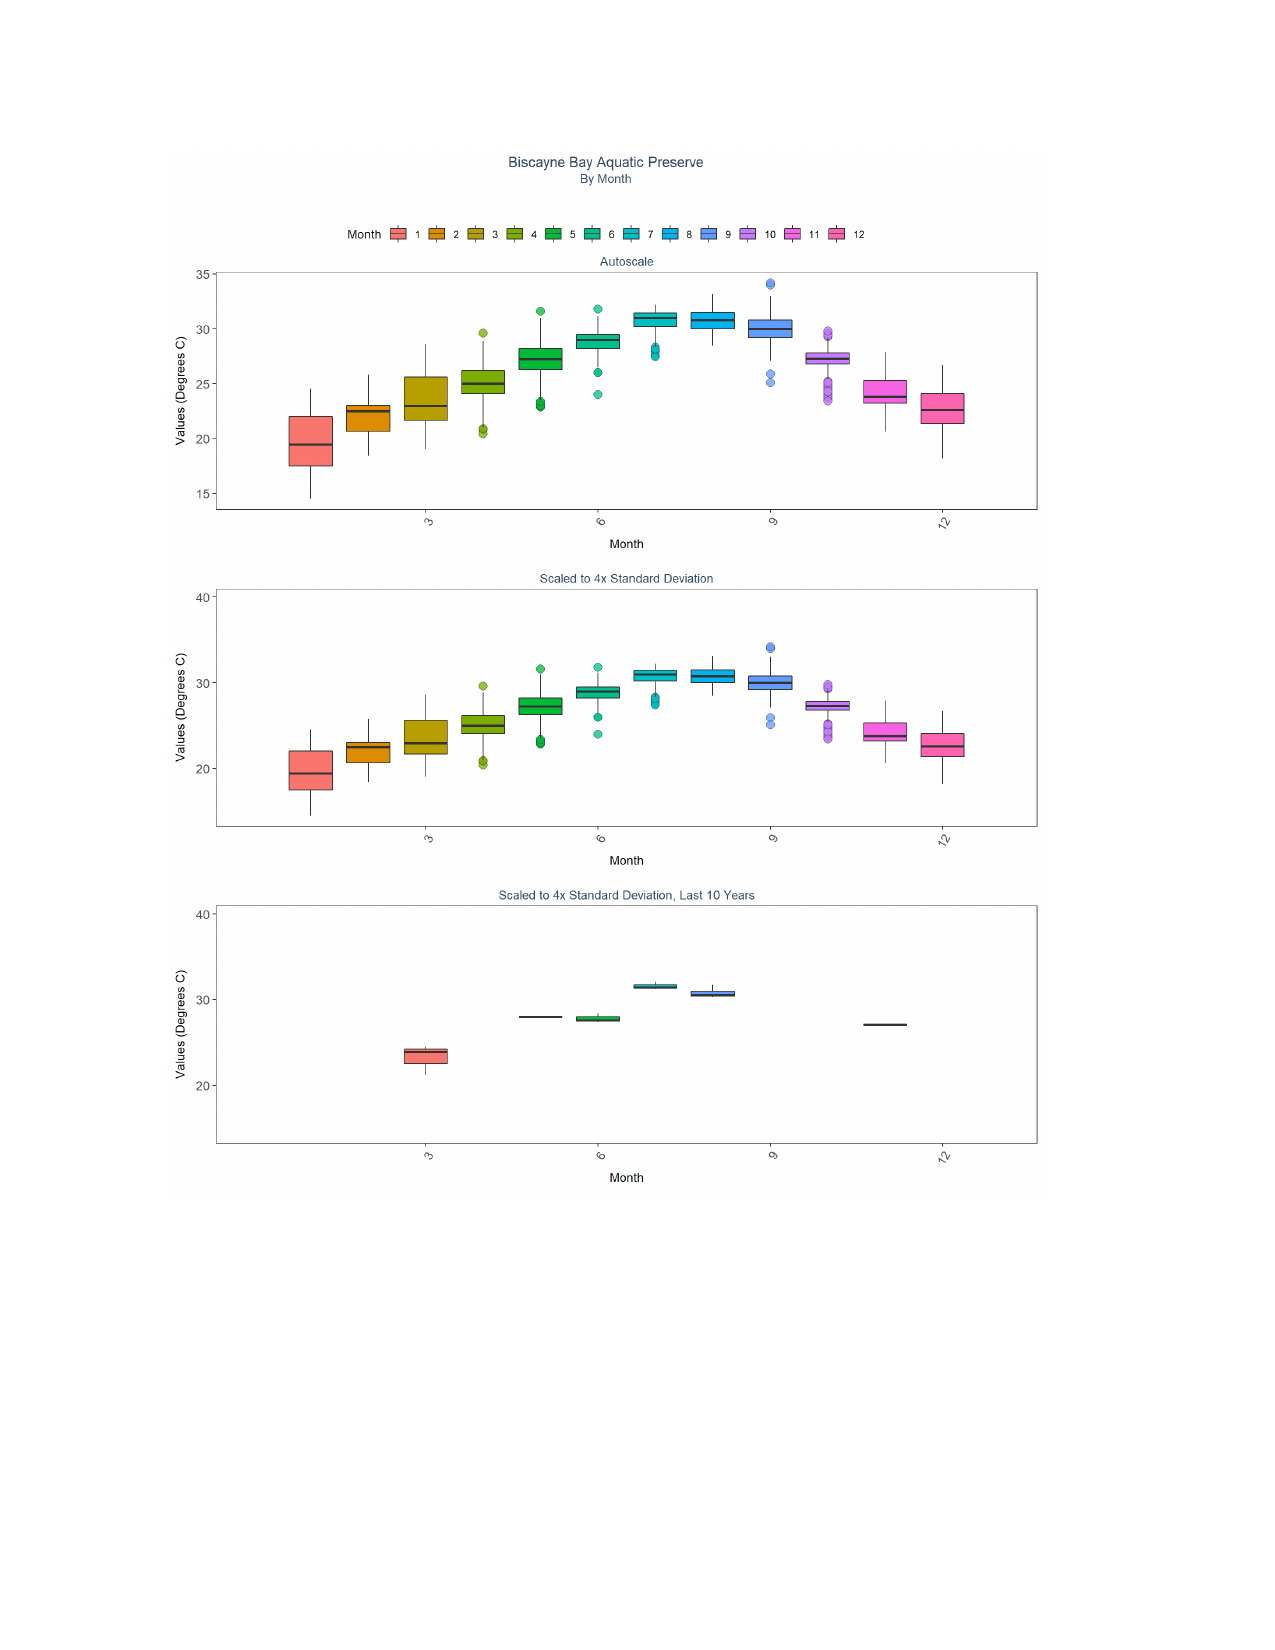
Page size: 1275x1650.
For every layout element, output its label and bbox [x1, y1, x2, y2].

picture [168, 150, 1044, 1200]
